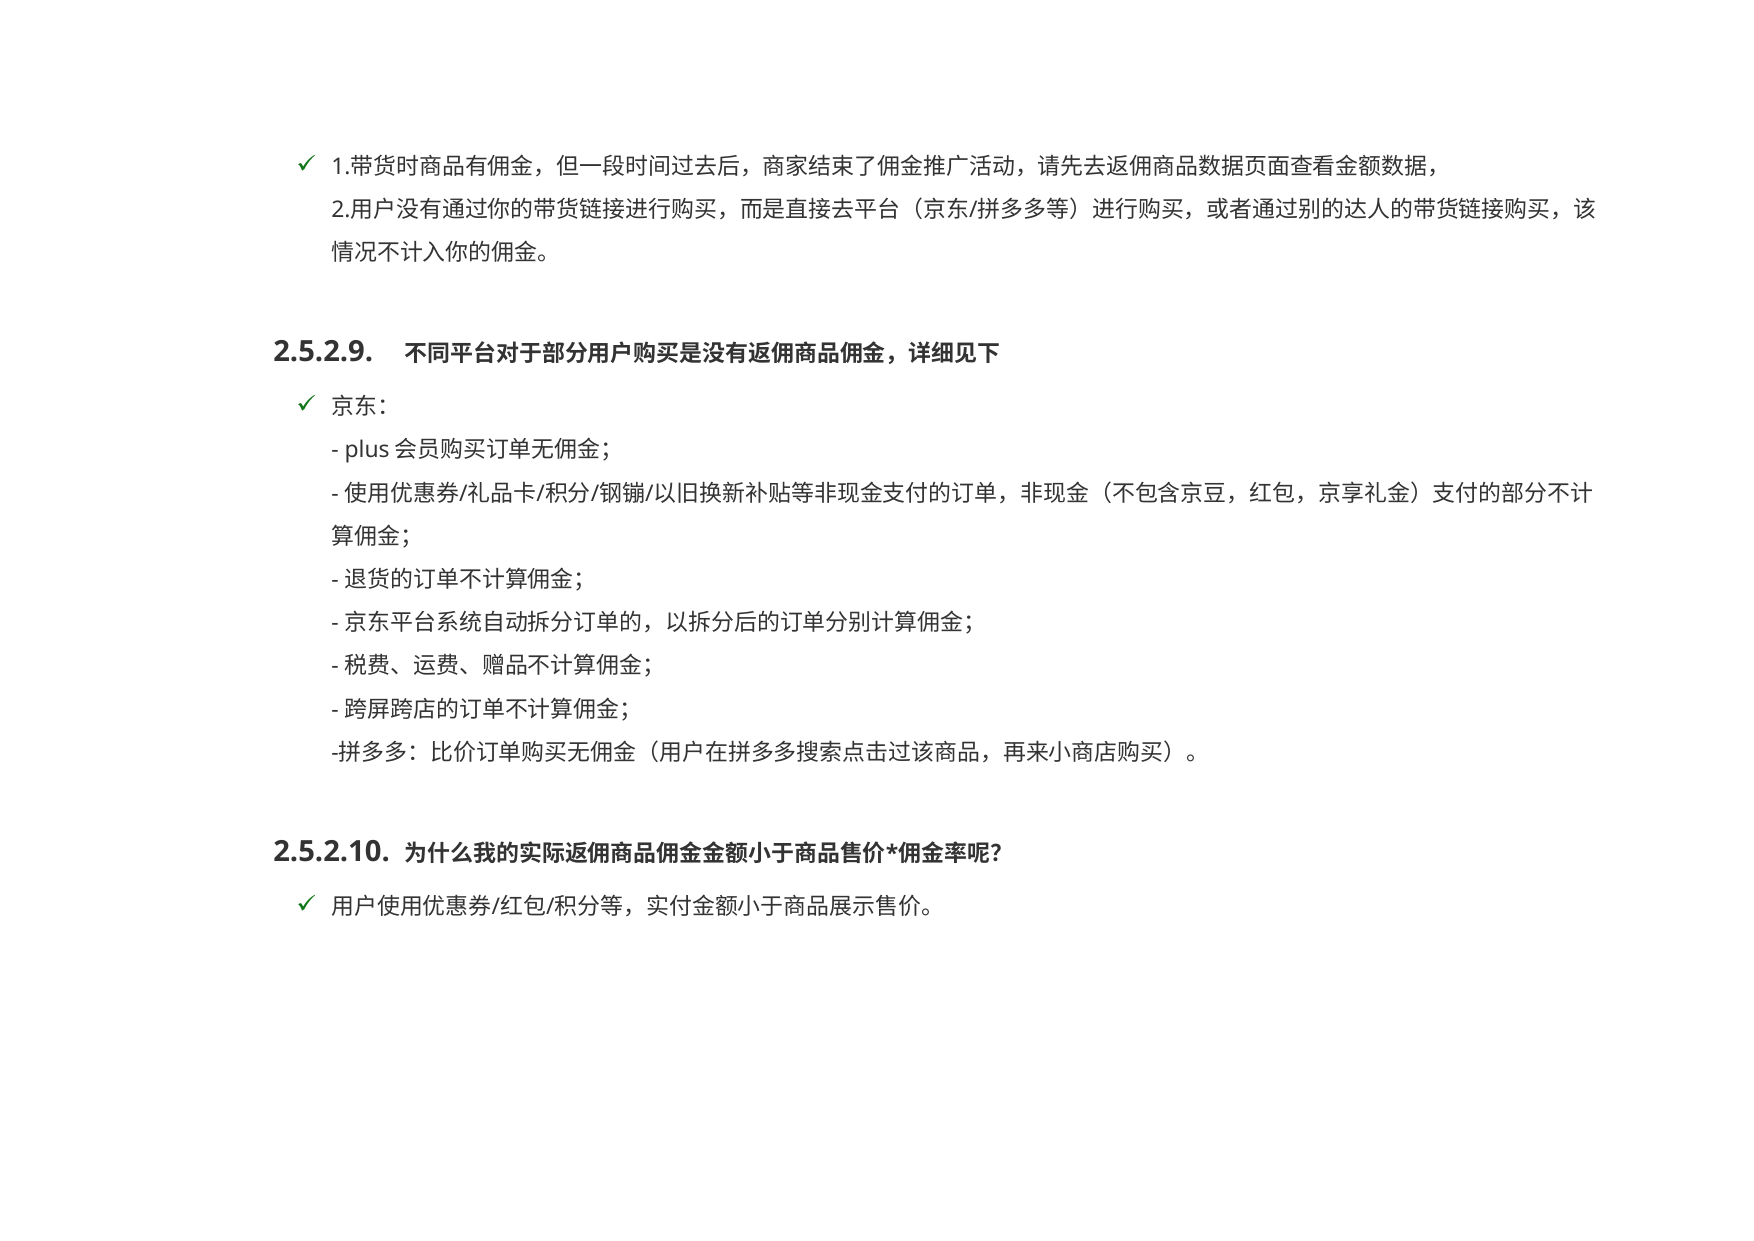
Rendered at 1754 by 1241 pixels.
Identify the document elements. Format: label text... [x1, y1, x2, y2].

list 为什么我的实际返佣商品佣金金额小于商品售价*佣金率呢？ [273, 830, 1612, 870]
list 用户使用优惠券/红包/积分等，实付金额小于商品展示售价。 [296, 888, 1612, 921]
list 不同平台对于部分用户购买是没有返佣商品佣金，详细见下 [273, 330, 1612, 370]
list 1.带货时商品有佣金，但一段时间过去后，商家结束了佣金推广活动，请先去返佣商品数据页面查看金额数据， 2.用户没有通过你的带货链接进行购买，而是直接去平台（京东/拼多多等）进行购买，或者通过别的达人的带货链接购买，该情况不计入你的佣金。 [296, 148, 1612, 267]
list 京东： - plus会员购买订单无佣金； - 使用优惠券/礼品卡/积分/钢镚/以旧换新补贴等非现金支付的订单，非现金（不包含京豆，红包，京享礼金）支付的部分不计算佣金； - 退货的订单不计算佣金； - 京东平台系统自动拆分订单的，以拆分后的订单分别计算佣金； - 税费、运费、赠品不计算佣金； - 跨屏跨店的订单不计算佣金； -拼多多：比价订单购买无佣金（用户在拼多多搜索点击过该商品，再来小商店购买）。 [296, 388, 1612, 767]
